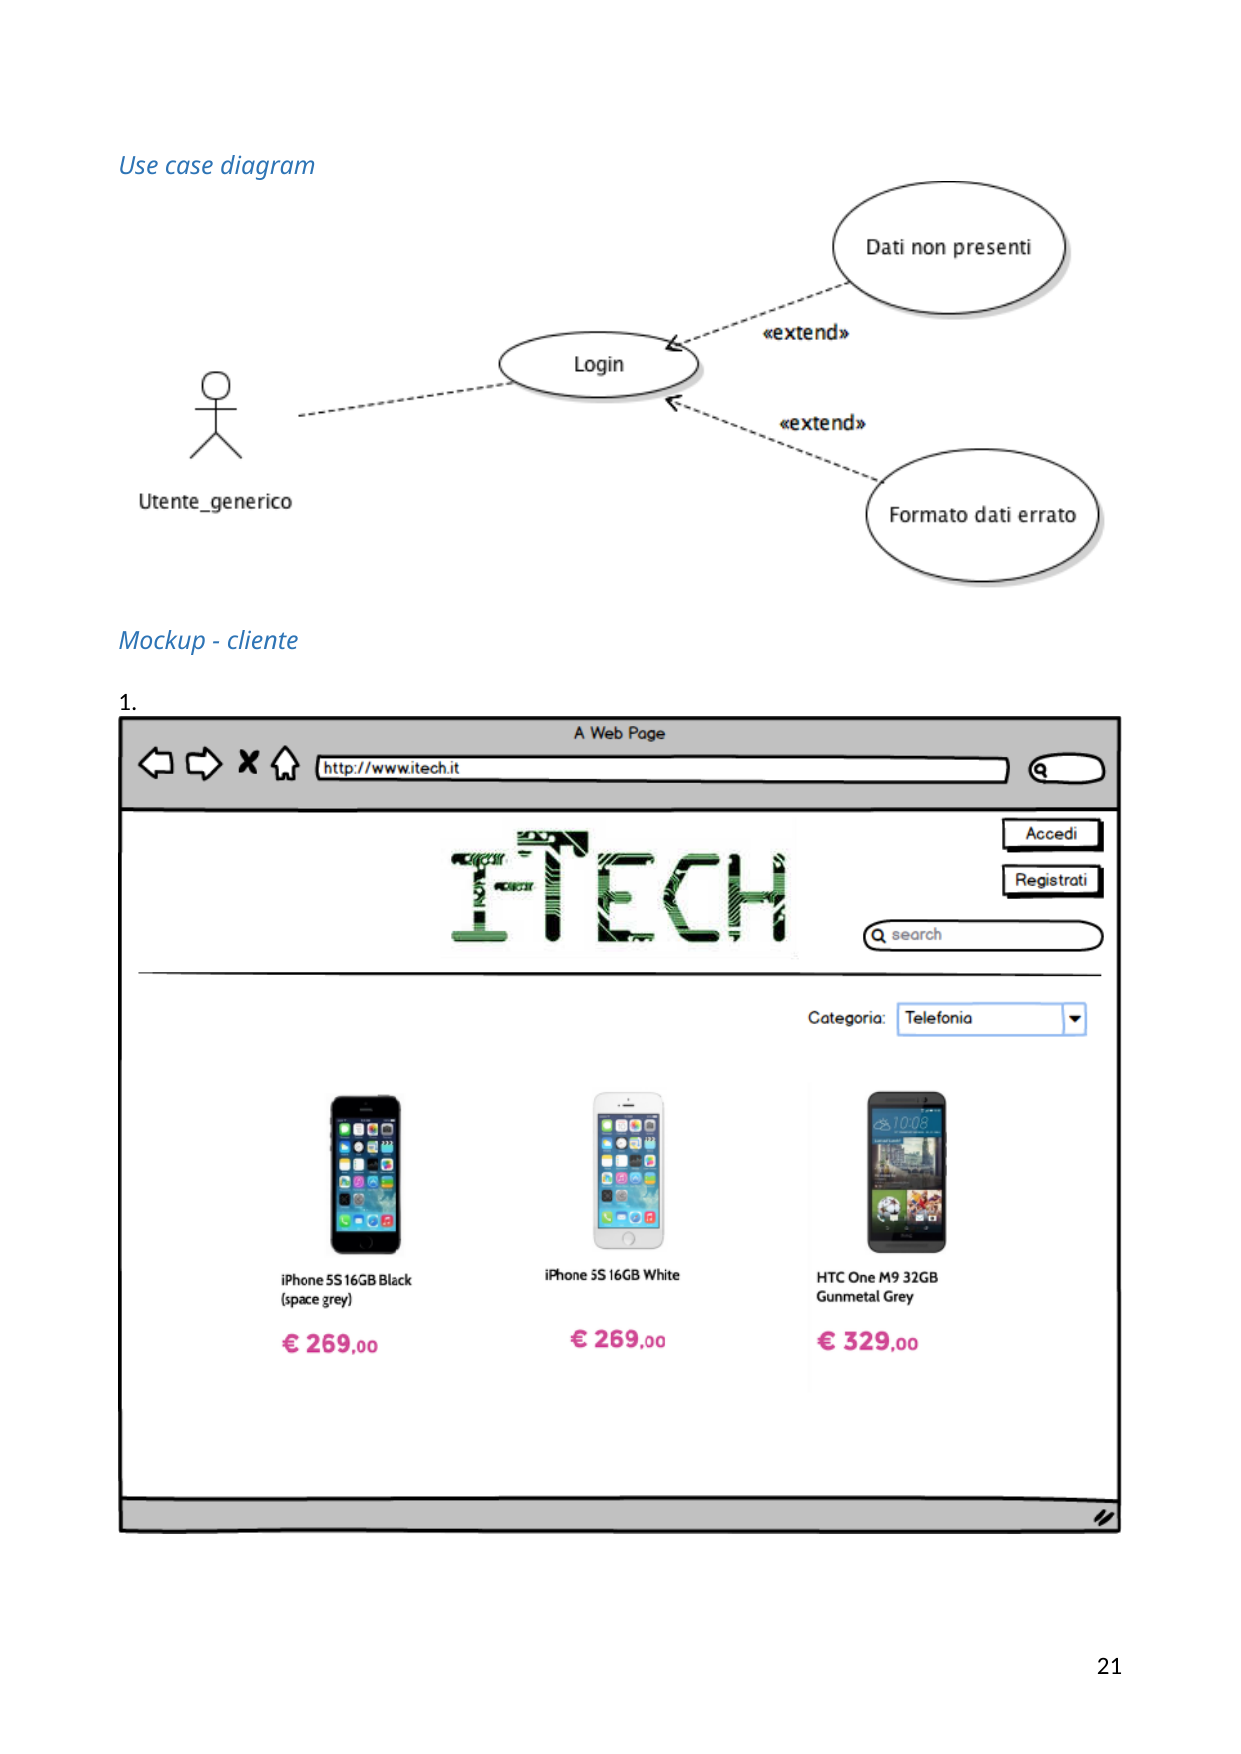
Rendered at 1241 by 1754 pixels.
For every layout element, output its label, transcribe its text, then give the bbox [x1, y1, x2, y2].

subtitle Mockup - cliente [118, 623, 1122, 657]
picture [118, 716, 1122, 1534]
subtitle Use case diagram [118, 148, 1122, 182]
picture [132, 181, 1108, 591]
